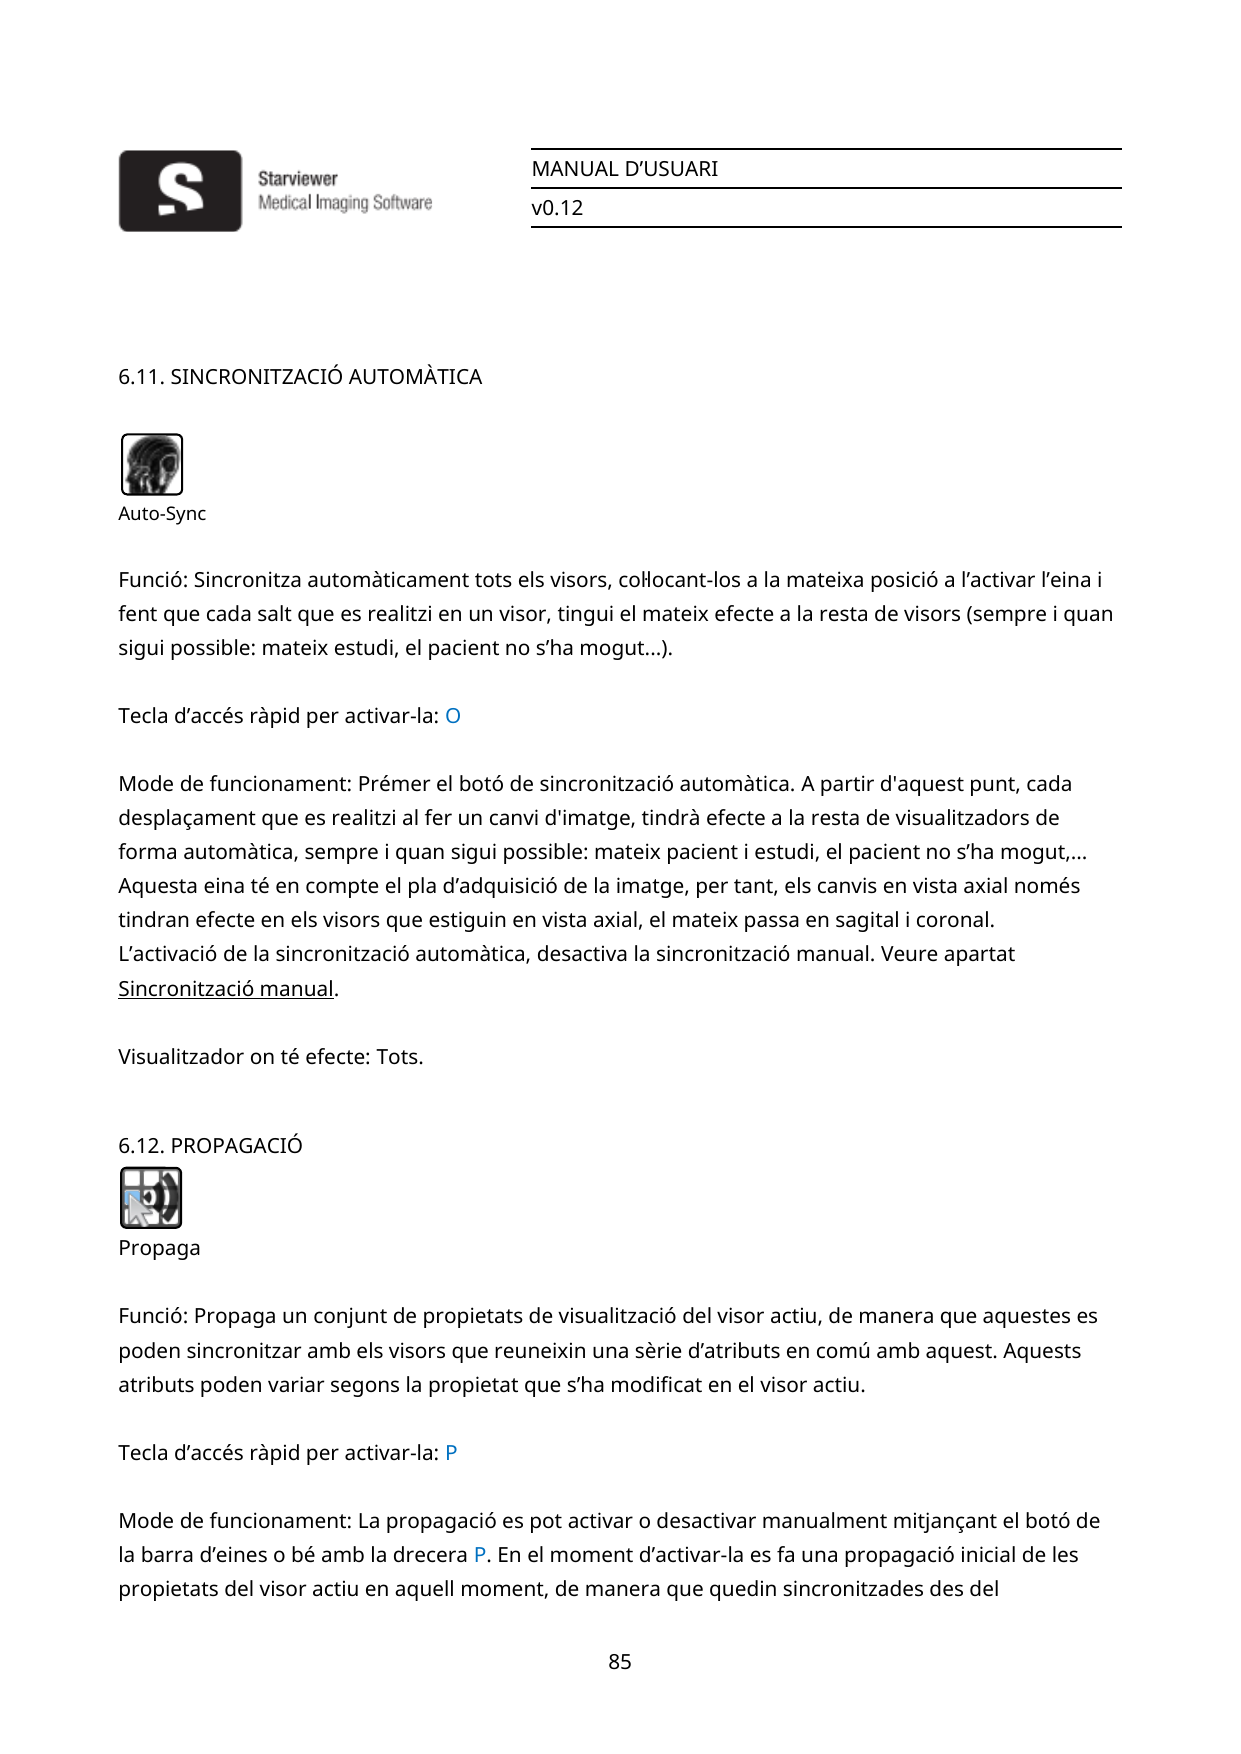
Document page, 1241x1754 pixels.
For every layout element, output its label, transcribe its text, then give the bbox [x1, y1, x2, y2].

picture [124, 436, 181, 493]
text Mode de funcionament: Prémer el botó de sincronització automàtica. A partir d'aquest punt, cada desplaçament que es realitzi al fer un canvi d'imatge, tindrà efecte a la resta de visualitzadors de forma automàtica, sempre i quan sigui possible: mateix pacient i estudi, el pacient no s’ha mogut,... [118, 769, 1122, 866]
picture [123, 1169, 180, 1226]
text Aquesta eina té en compte el pla d’adquisició de la imatge, per tant, els canvis en vista axial només tindran efecte en els visors que estiguin en vista axial, el mateix passa en sagital i coronal. [118, 871, 1122, 934]
text Tecla d’accés ràpid per activar-la: P [118, 1438, 1122, 1466]
text Auto-Sync [118, 500, 1122, 526]
text Tecla d’accés ràpid per activar-la: O [118, 701, 1122, 729]
text L’activació de la sincronització automàtica, desactiva la sincronització manual. Veure apartat Sincronització manual. [118, 939, 1122, 1002]
text Funció: Propaga un conjunt de propietats de visualització del visor actiu, de manera que aquestes es poden sincronitzar amb els visors que reuneixin una sèrie d’atributs en comú amb aquest. Aquests atributs poden variar segons la propietat que s’ha modificat en el visor actiu. [118, 1302, 1122, 1398]
subtitle Propagació [118, 1131, 1122, 1159]
text Propaga [118, 1233, 1122, 1262]
text Visualitzador on té efecte: Tots. [118, 1042, 1122, 1070]
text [118, 1506, 1122, 1603]
subtitle Sincronització automàtica [118, 362, 1122, 391]
text Funció: Sincronitza automàticament tots els visors, col·locant-los a la mateixa posició a l’activar l’eina i fent que cada salt que es realitzi en un visor, tingui el mateix efecte a la resta de visors (sempre i quan sigui possible: mateix estudi, el pacient no s’ha mogut...). [118, 565, 1122, 661]
